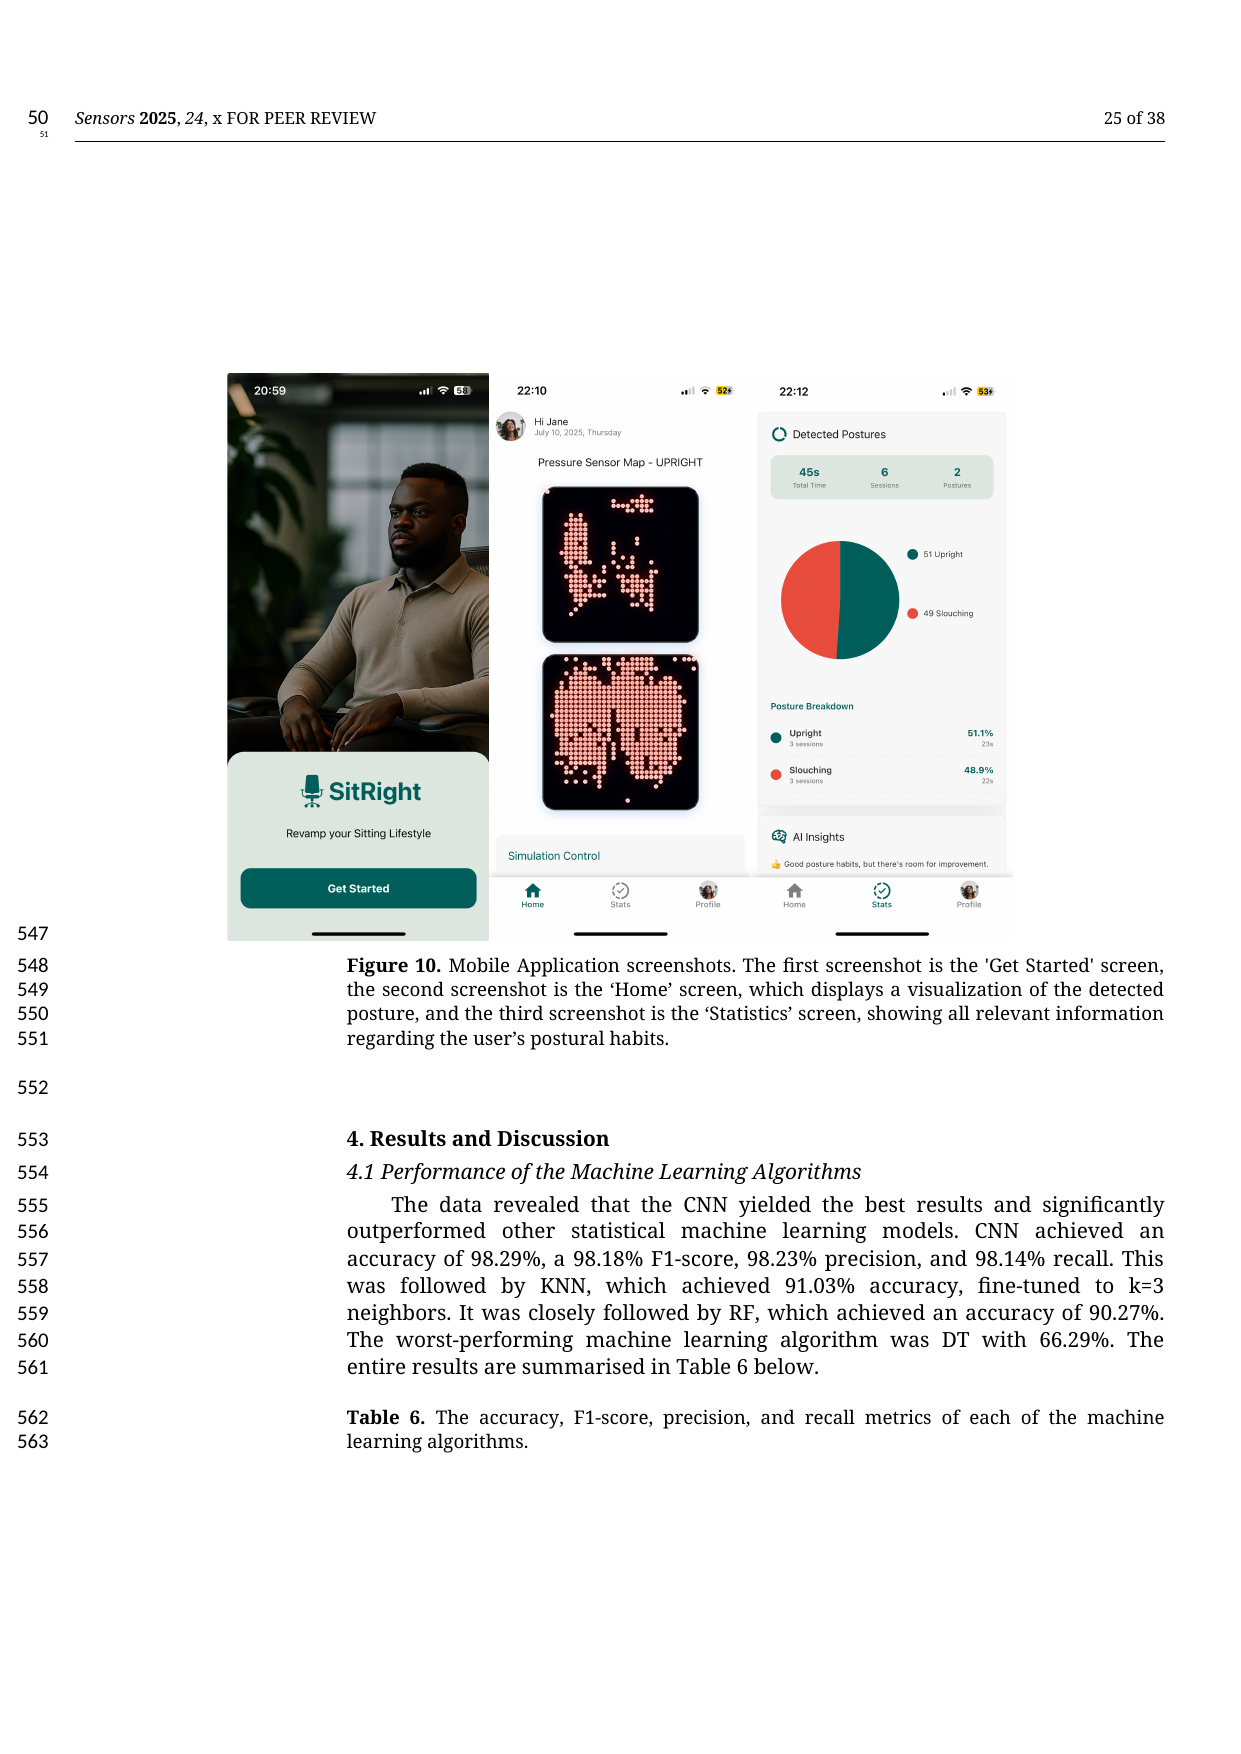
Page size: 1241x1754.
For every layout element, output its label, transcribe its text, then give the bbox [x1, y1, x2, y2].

picture [227, 373, 1013, 941]
text Table 6. The accuracy, F1-score, precision, and recall metrics of each of the machine learning algorithms. [347, 1405, 1165, 1454]
text The data revealed that the CNN yielded the best results and significantly outperformed other statistical machine learning models. CNN achieved an accuracy of 98.29%, a 98.18% F1-score, 98.23% precision, and 98.14% recall. This was followed by KNN, which achieved 91.03% accuracy, fine-tuned to k=3 neighbors. It was closely followed by RF, which achieved an accuracy of 90.27%. The worst-performing machine learning algorithm was DT with 66.29%. The entire results are summarised in Table 6 below. [347, 1191, 1165, 1380]
subtitle 4. Results and Discussion [347, 1124, 1165, 1151]
subtitle 4.1 Performance of the Machine Learning Algorithms [347, 1158, 1165, 1185]
text Figure 10. Mobile Application screenshots. The first screenshot is the 'Get Started' screen, the second screenshot is the ‘Home’ screen, which displays a visualization of the detected posture, and the third screenshot is the ‘Statistics’ screen, showing all relevant information regarding the user’s postural habits. [347, 953, 1165, 1050]
